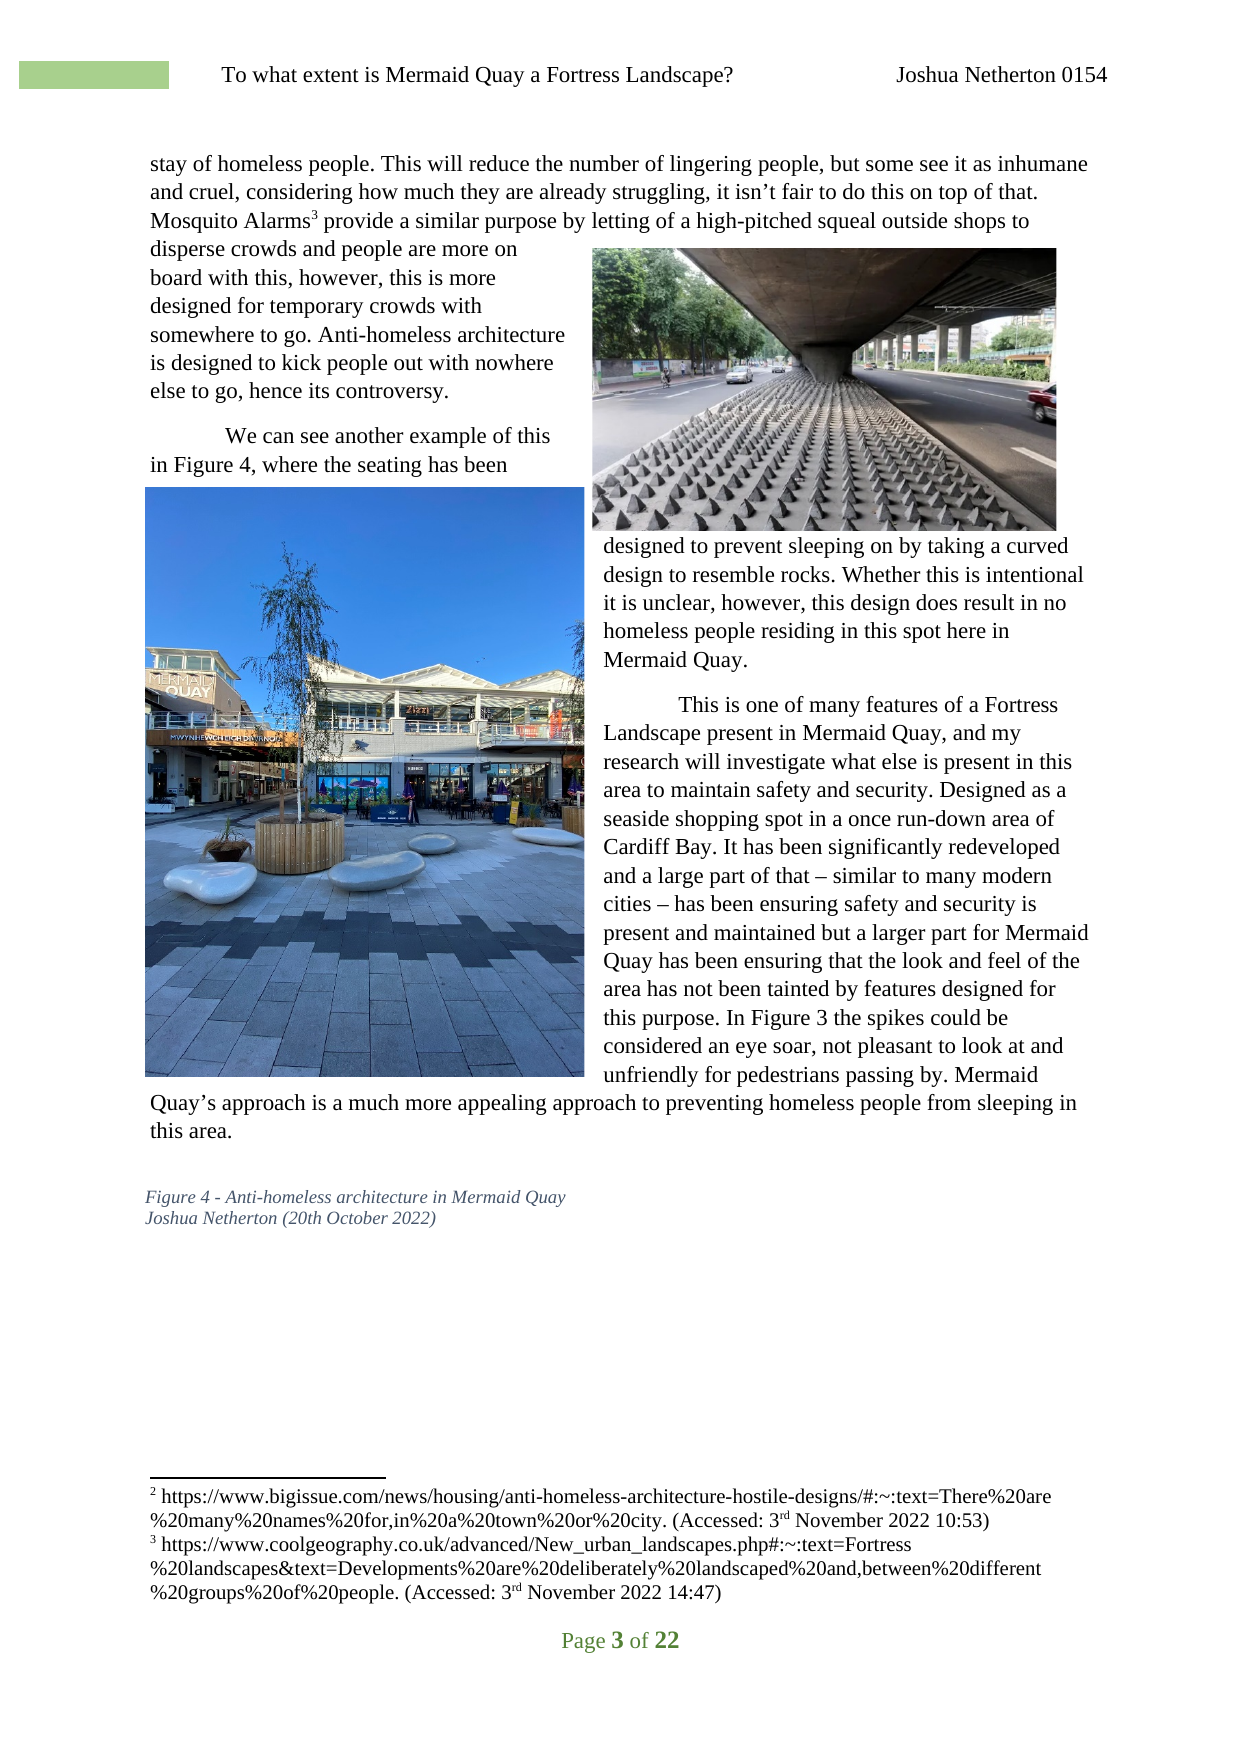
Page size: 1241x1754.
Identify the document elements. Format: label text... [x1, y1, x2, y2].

picture [590, 248, 1056, 530]
picture [143, 487, 584, 1074]
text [150, 150, 1090, 404]
text This is one of many features of a Fortress Landscape present in Mermaid Quay, and my research will investigate what else is present in this area to maintain safety and security. Designed as a seaside shopping spot in a once run-down area of Cardiff Bay. It has been significantly redeveloped and a large part of that – similar to many modern cities – has been ensuring safety and security is present and maintained but a larger part for Mermaid Quay has been ensuring that the look and feel of the area has not been tainted by features designed for this purpose. In Figure 3 the spikes could be considered an eye soar, not pleasant to look at and unfriendly for pedestrians passing by. Mermaid Quay’s approach is a much more appealing approach to preventing homeless people from sleeping in this area. [150, 691, 1090, 1144]
text We can see another example of this in Figure 4, where the seating has been designed to prevent sleeping on by taking a curved design to resemble rocks. Whether this is intentional it is unclear, however, this design does result in no homeless people residing in this spot here in Mermaid Quay. [150, 423, 1090, 672]
